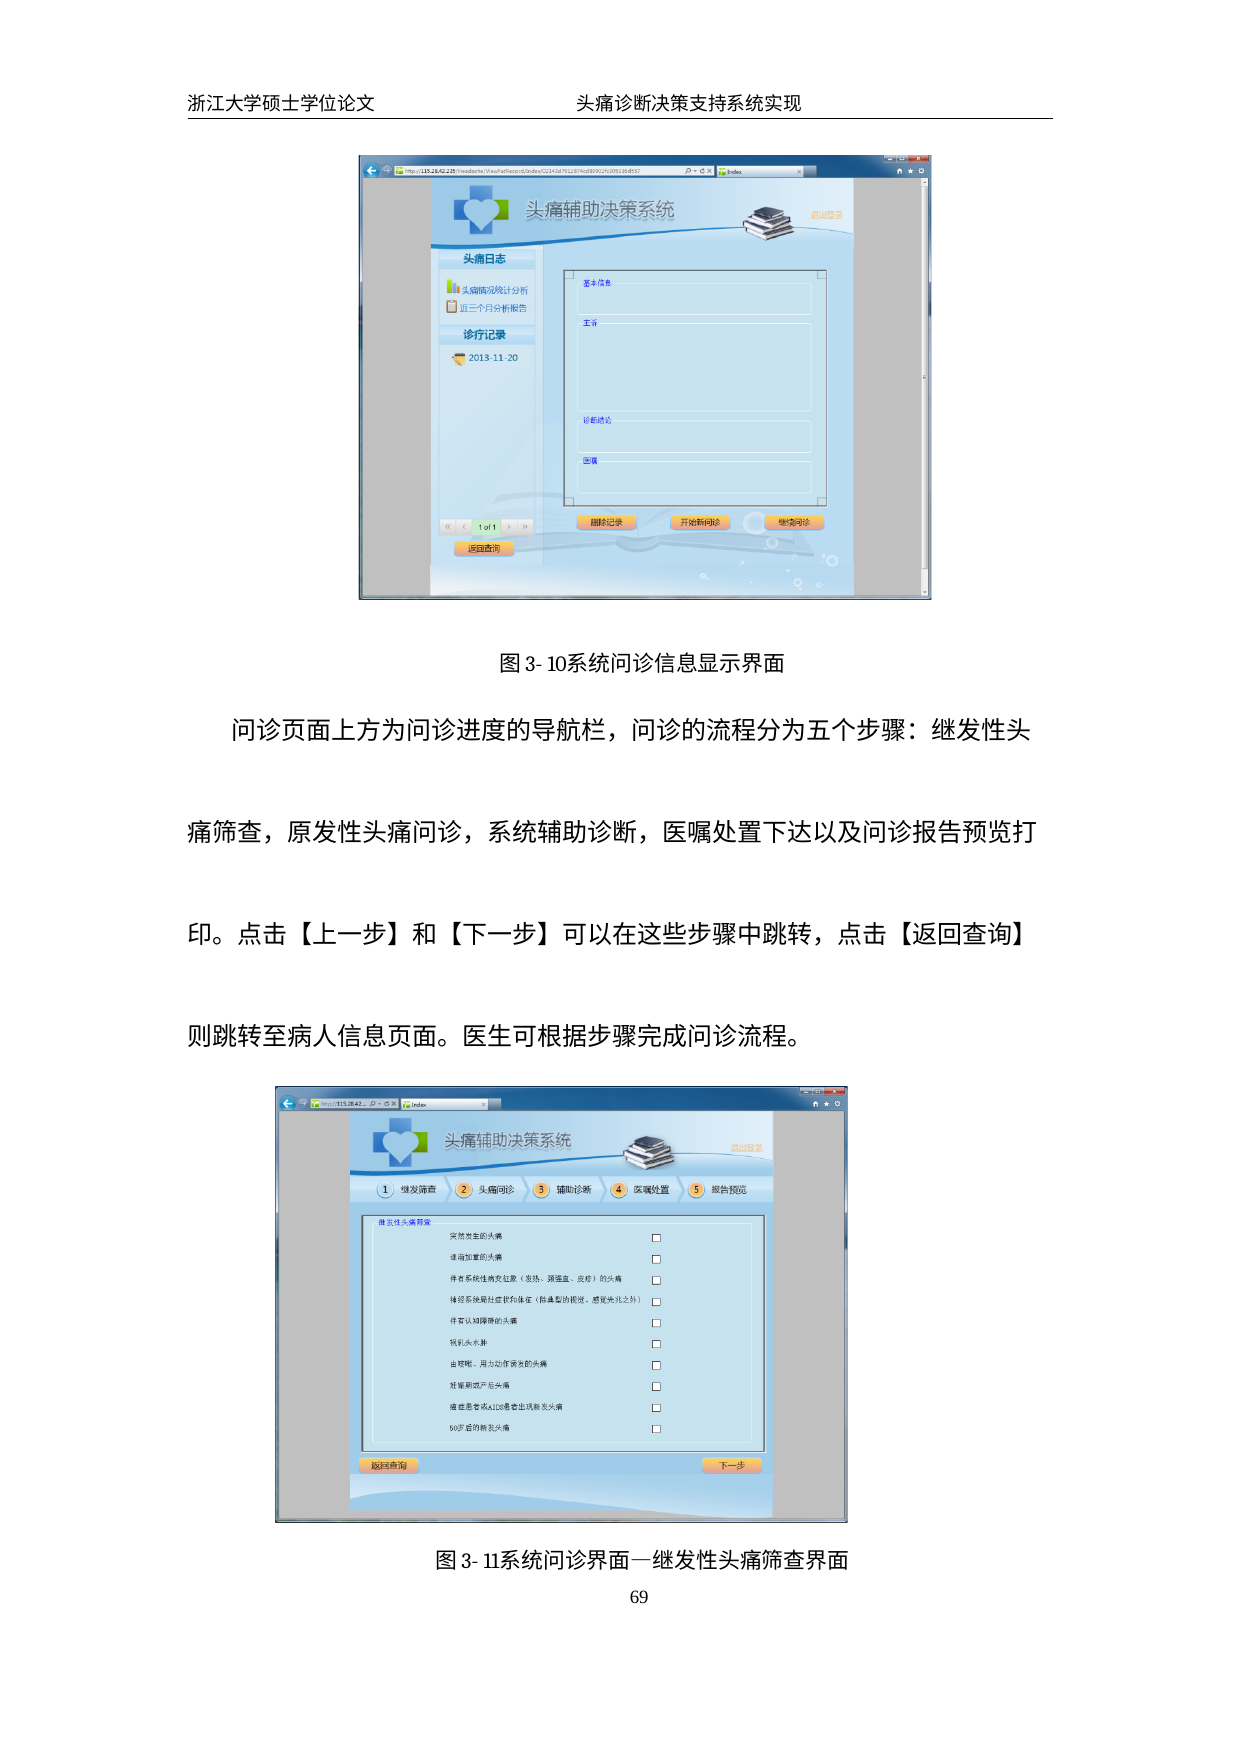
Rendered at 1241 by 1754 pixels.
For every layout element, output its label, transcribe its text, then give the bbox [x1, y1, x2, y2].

text 图3- 11系统问诊界面—继发性头痛筛查界面 [187, 1542, 1053, 1576]
picture [358, 155, 932, 600]
picture [275, 1086, 848, 1523]
text 图3- 10系统问诊信息显示界面 [187, 645, 1053, 679]
text 问诊页面上方为问诊进度的导航栏，问诊的流程分为五个步骤：继发性头痛筛查，原发性头痛问诊，系统辅助诊断，医嘱处置下达以及问诊报告预览打印。点击【上一步】和【下一步】可以在这些步骤中跳转，点击【返回查询】则跳转至病人信息页面。医生可根据步骤完成问诊流程。 [187, 694, 1053, 1068]
